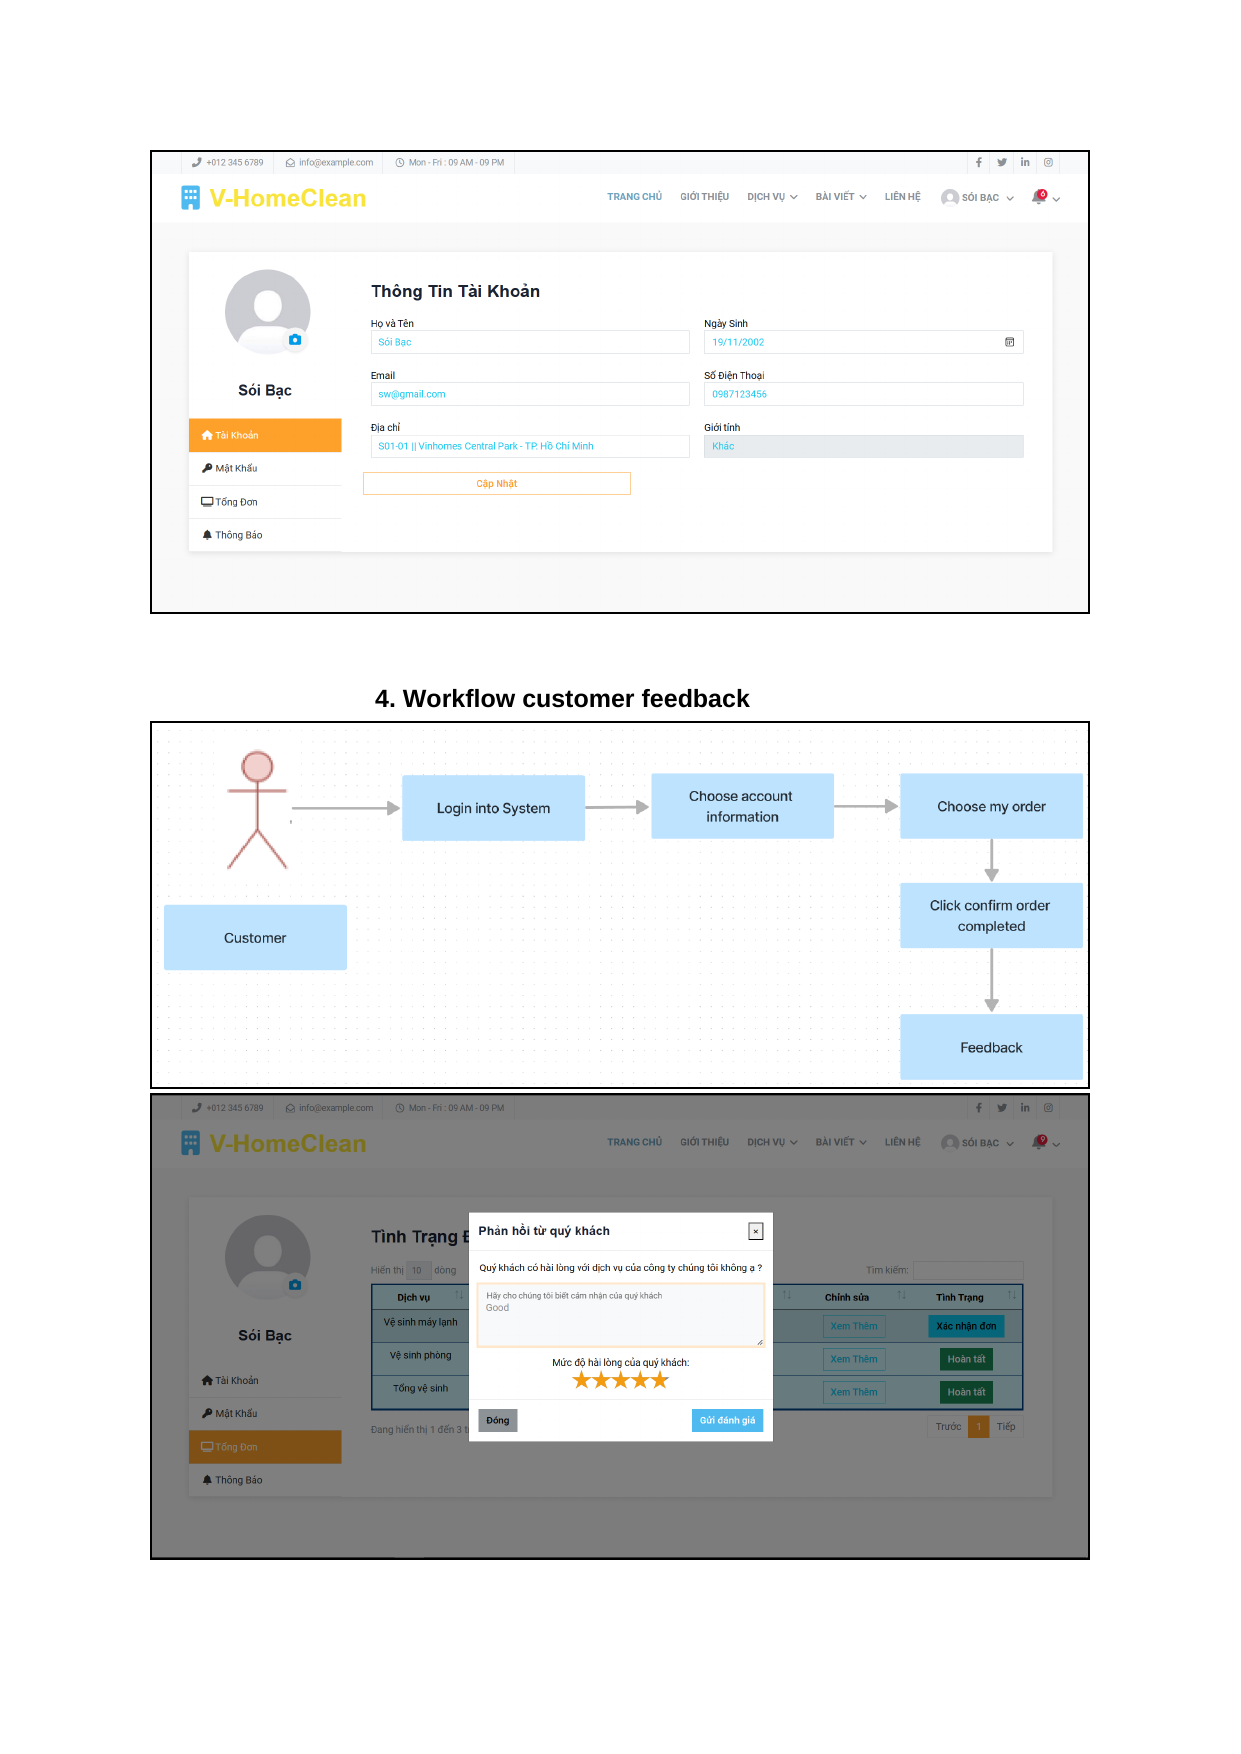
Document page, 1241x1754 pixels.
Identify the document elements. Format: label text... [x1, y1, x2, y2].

picture [152, 152, 1088, 612]
picture [152, 723, 1088, 1087]
picture [152, 1095, 1088, 1558]
subtitle 4. Workflow customer feedback [300, 683, 1090, 712]
